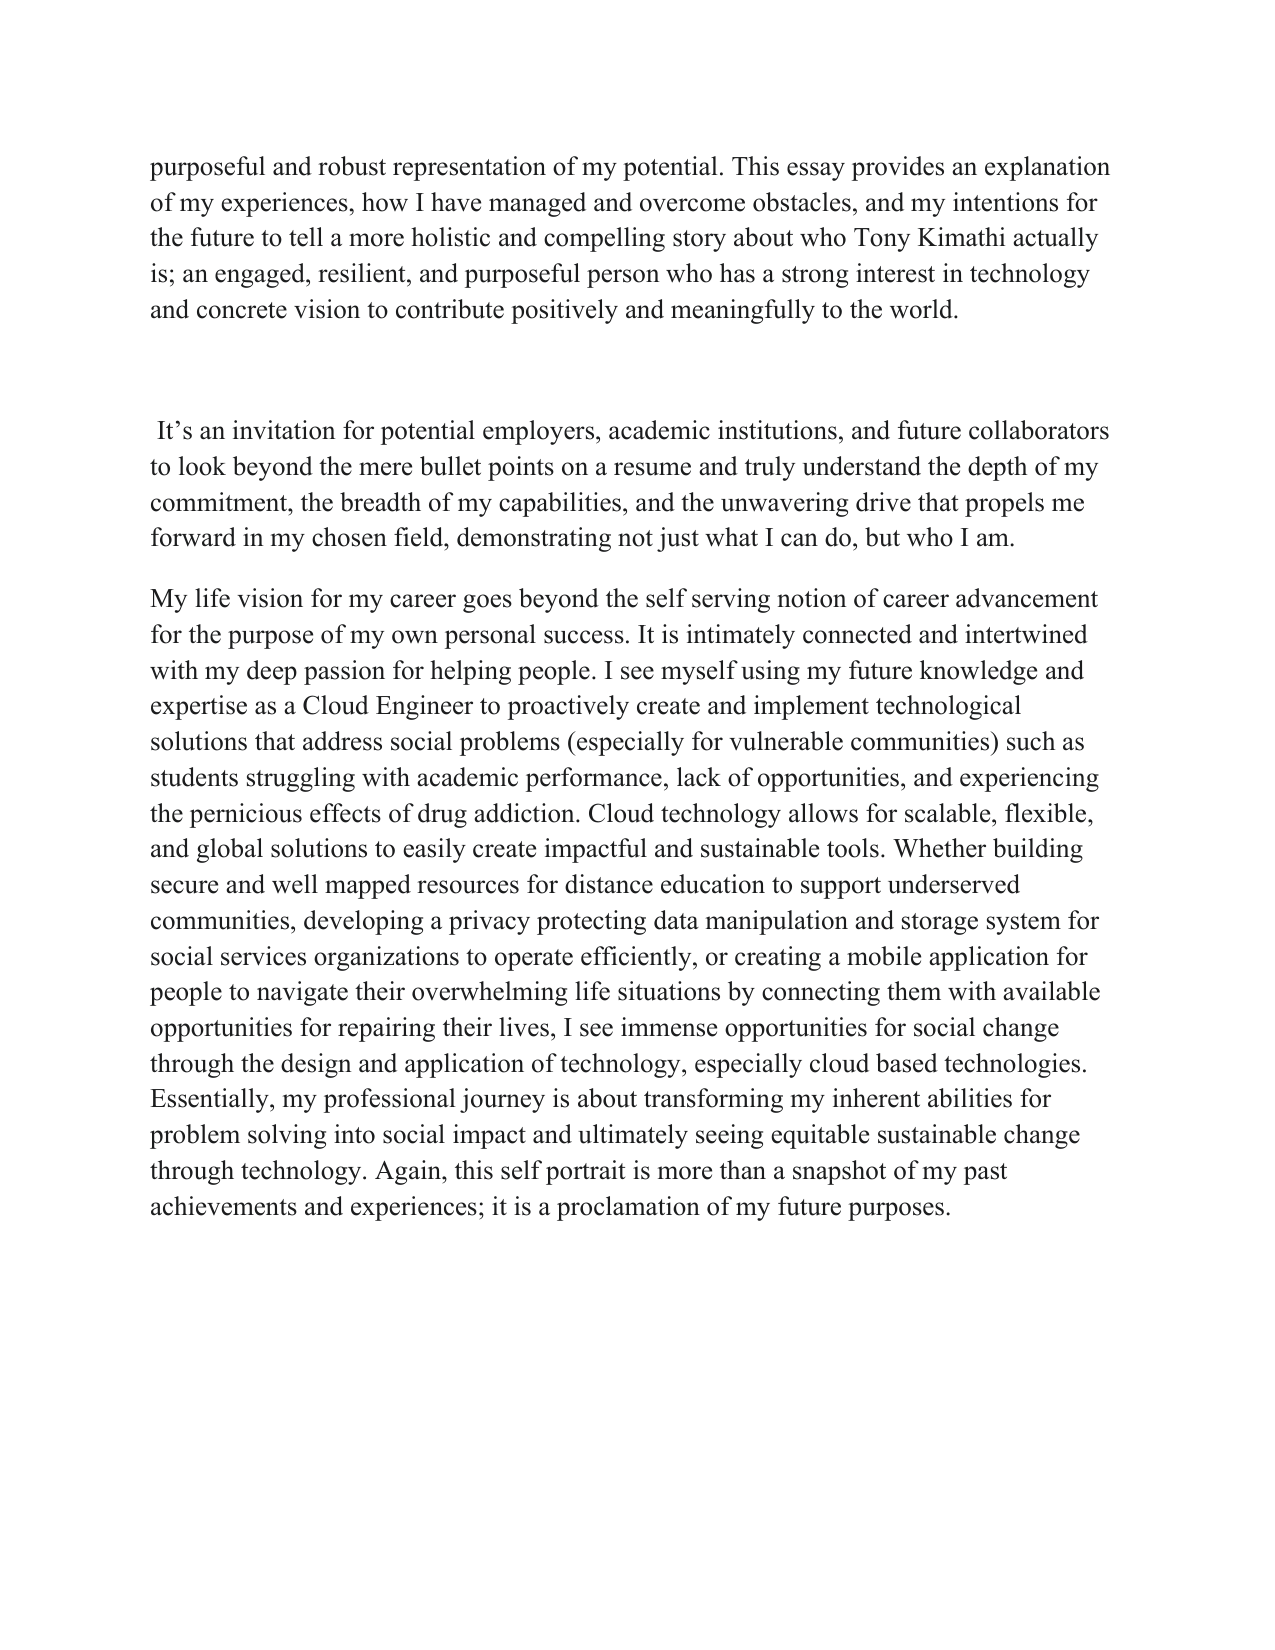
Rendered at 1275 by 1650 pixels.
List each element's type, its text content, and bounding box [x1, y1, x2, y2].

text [150, 150, 1125, 324]
text It’s an invitation for potential employers, academic institutions, and future collaborators to look beyond the mere bullet points on a resume and truly understand the depth of my commitment, the breadth of my capabilities, and the unwavering drive that propels me forward in my chosen field, demonstrating not just what I can do, but who I am. [150, 414, 1125, 553]
text My life vision for my career goes beyond the self serving notion of career advancement for the purpose of my own personal success. It is intimately connected and intertwined with my deep passion for helping people. I see myself using my future knowledge and expertise as a Cloud Engineer to proactively create and implement technological solutions that address social problems (especially for vulnerable communities) such as students struggling with academic performance, lack of opportunities, and experiencing the pernicious effects of drug addiction. Cloud technology allows for scalable, flexible, and global solutions to easily create impactful and sustainable tools. Whether building secure and well mapped resources for distance education to support underserved communities, developing a privacy protecting data manipulation and storage system for social services organizations to operate efficiently, or creating a mobile application for people to navigate their overwhelming life situations by connecting them with available opportunities for repairing their lives, I see immense opportunities for social change through the design and application of technology, especially cloud based technologies. Essentially, my professional journey is about transforming my inherent abilities for problem solving into social impact and ultimately seeing equitable sustainable change through technology. Again, this self portrait is more than a snapshot of my past achievements and experiences; it is a proclamation of my future purposes. [150, 582, 1125, 1221]
